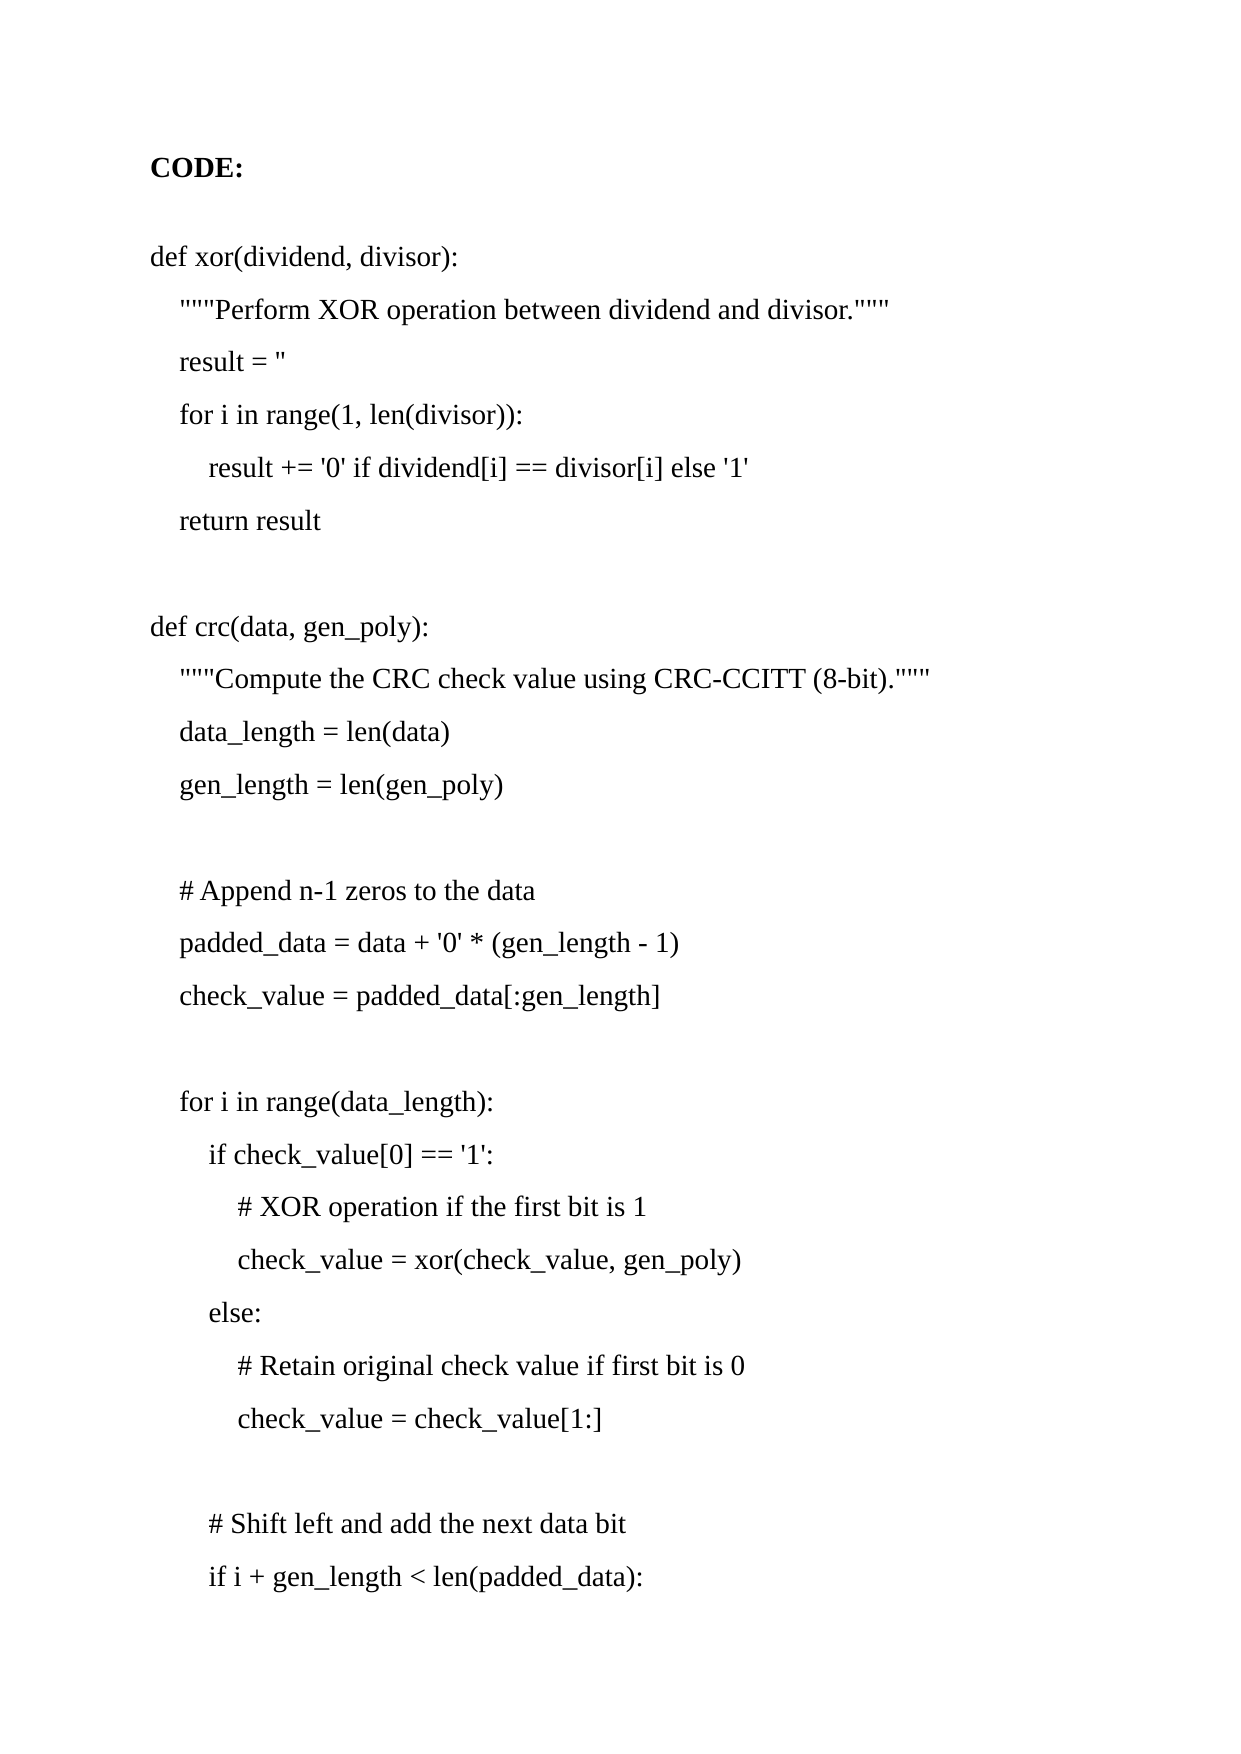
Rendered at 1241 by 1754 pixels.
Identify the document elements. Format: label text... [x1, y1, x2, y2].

text result += '0' if dividend[i] == divisor[i] else '1' [150, 450, 1090, 484]
text # Append n-1 zeros to the data [150, 873, 1090, 906]
text # XOR operation if the first bit is 1 [150, 1189, 1090, 1223]
text """Perform XOR operation between dividend and divisor.""" [150, 292, 1090, 325]
text def crc(data, gen_poly): [150, 609, 1090, 642]
text gen_length = len(gen_poly) [150, 767, 1090, 801]
text check_value = padded_data[:gen_length] [150, 978, 1090, 1012]
text # Retain original check value if first bit is 0 [150, 1348, 1090, 1382]
text check_value = xor(check_value, gen_poly) [150, 1242, 1090, 1276]
text result = '' [150, 344, 1090, 378]
text padded_data = data + '0' * (gen_length - 1) [150, 926, 1090, 959]
text else: [150, 1295, 1090, 1329]
text CODE: [150, 150, 1090, 183]
text for i in range(1, len(divisor)): [150, 397, 1090, 431]
text check_value = check_value[1:] [150, 1401, 1090, 1434]
text """Compute the CRC check value using CRC-CCITT (8-bit).""" [150, 661, 1090, 695]
text def xor(dividend, divisor): [150, 203, 1090, 272]
text if i + gen_length < len(padded_data): [150, 1559, 1090, 1593]
text for i in range(data_length): [150, 1084, 1090, 1117]
text return result [150, 503, 1090, 537]
text data_length = len(data) [150, 714, 1090, 748]
text if check_value[0] == '1': [150, 1137, 1090, 1170]
text # Shift left and add the next data bit [150, 1506, 1090, 1540]
